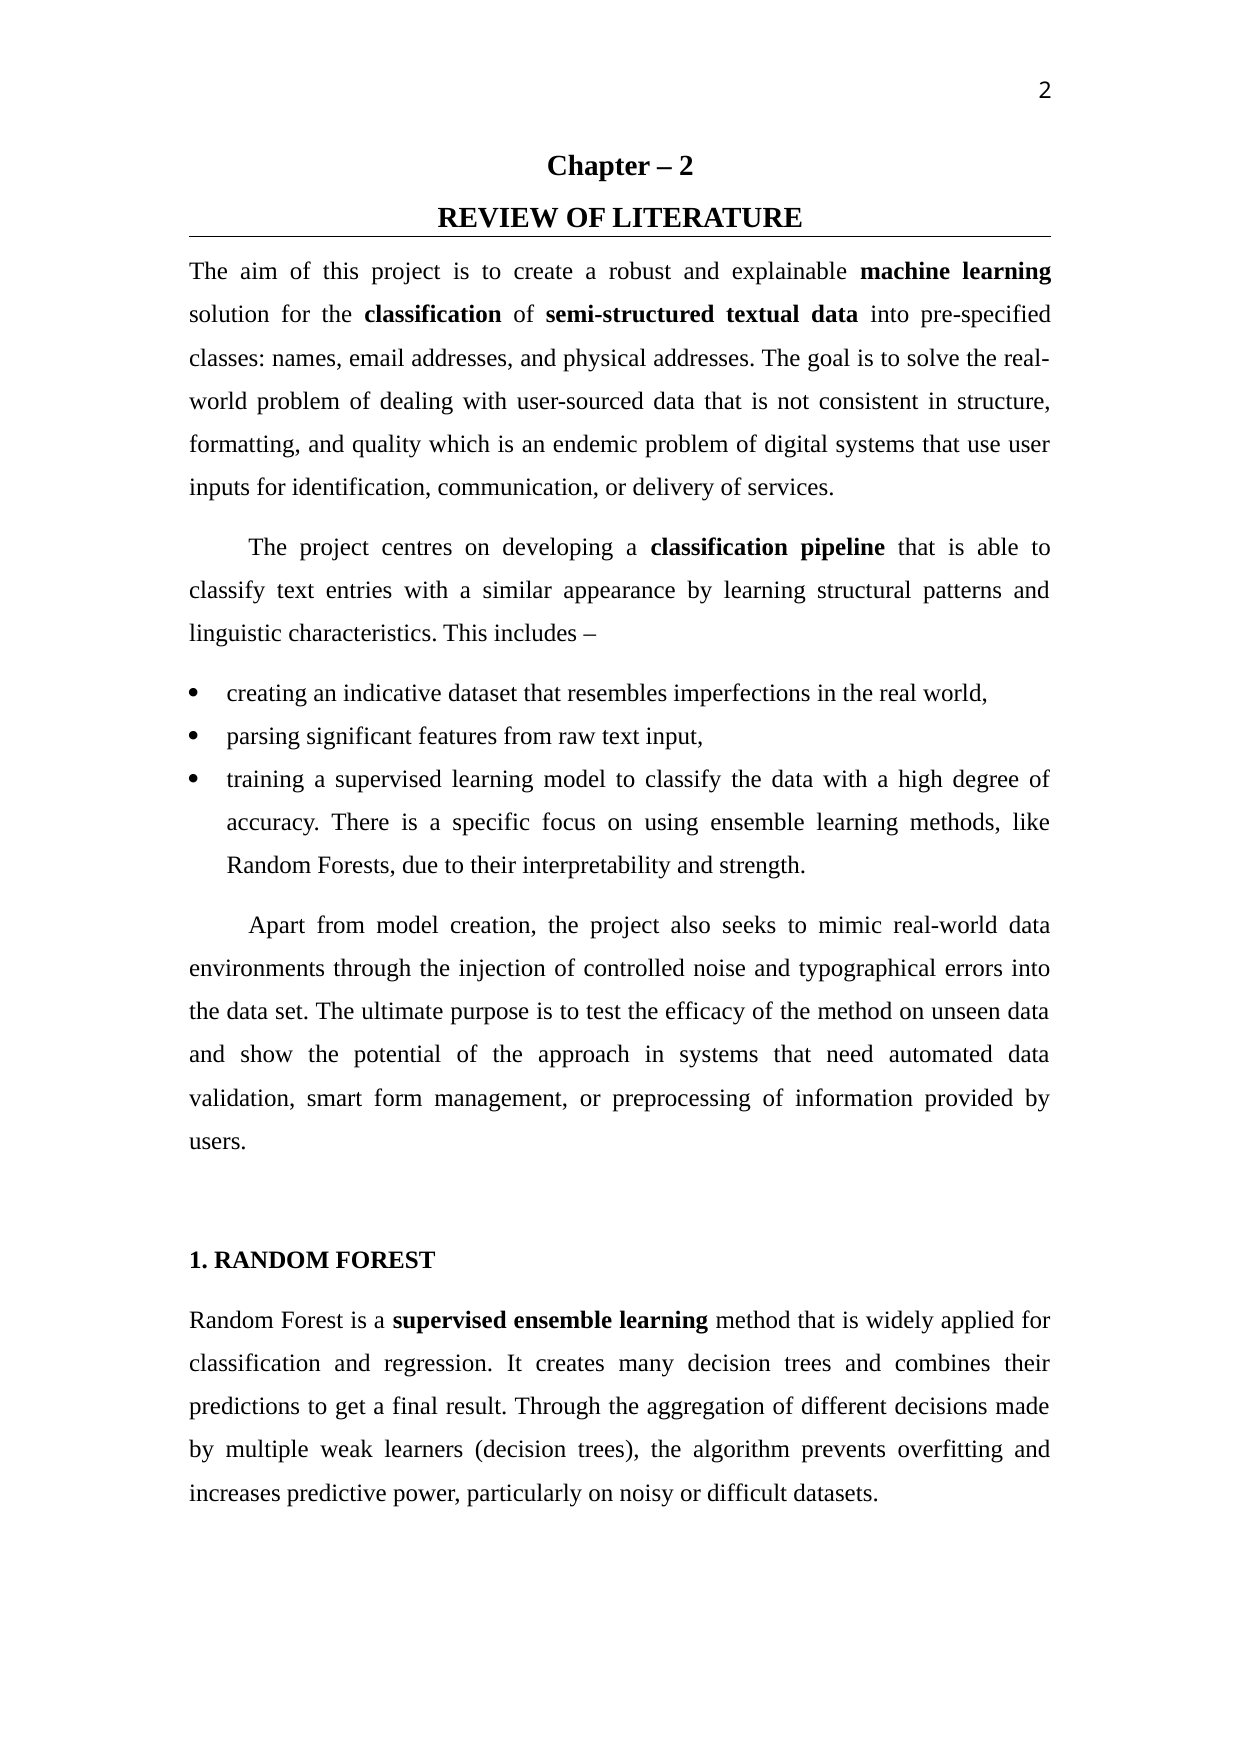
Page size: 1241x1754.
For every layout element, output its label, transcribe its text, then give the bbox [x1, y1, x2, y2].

text 1. RANDOM FOREST [189, 1245, 1051, 1274]
text Random Forest is a supervised ensemble learning method that is widely applied for classification and regression. It creates many decision trees and combines their predictions to get a final result. Through the aggregation of different decisions made by multiple weak learners (decision trees), the algorithm prevents overfitting and increases predictive power, particularly on noisy or difficult datasets. [189, 1305, 1051, 1506]
list parsing significant features from raw text input, [189, 721, 1051, 750]
text The project centres on developing a classification pipeline that is able to classify text entries with a similar appearance by learning structural patterns and linguistic characteristics. This includes – [189, 532, 1051, 647]
text Chapter – 2 [189, 148, 1051, 181]
text REVIEW OF LITERATURE [189, 201, 1051, 236]
text Apart from model creation, the project also seeks to mimic real-world data environments through the injection of controlled noise and typographical errors into the data set. The ultimate purpose is to test the efficacy of the method on unseen data and show the potential of the approach in systems that need automated data validation, smart form management, or preprocessing of information provided by users. [189, 910, 1051, 1154]
text The aim of this project is to create a robust and explainable machine learning solution for the classification of semi-structured textual data into pre-specified classes: names, email addresses, and physical addresses. The goal is to solve the real-world problem of dealing with user-sourced data that is not consistent in structure, formatting, and quality which is an endemic problem of digital systems that use user inputs for identification, communication, or delivery of services. [189, 256, 1051, 501]
list creating an indicative dataset that resembles imperfections in the real world, [189, 678, 1051, 707]
list training a supervised learning model to classify the data with a high degree of accuracy. There is a specific focus on using ensemble learning methods, like Random Forests, due to their interpretability and strength. [189, 764, 1051, 879]
